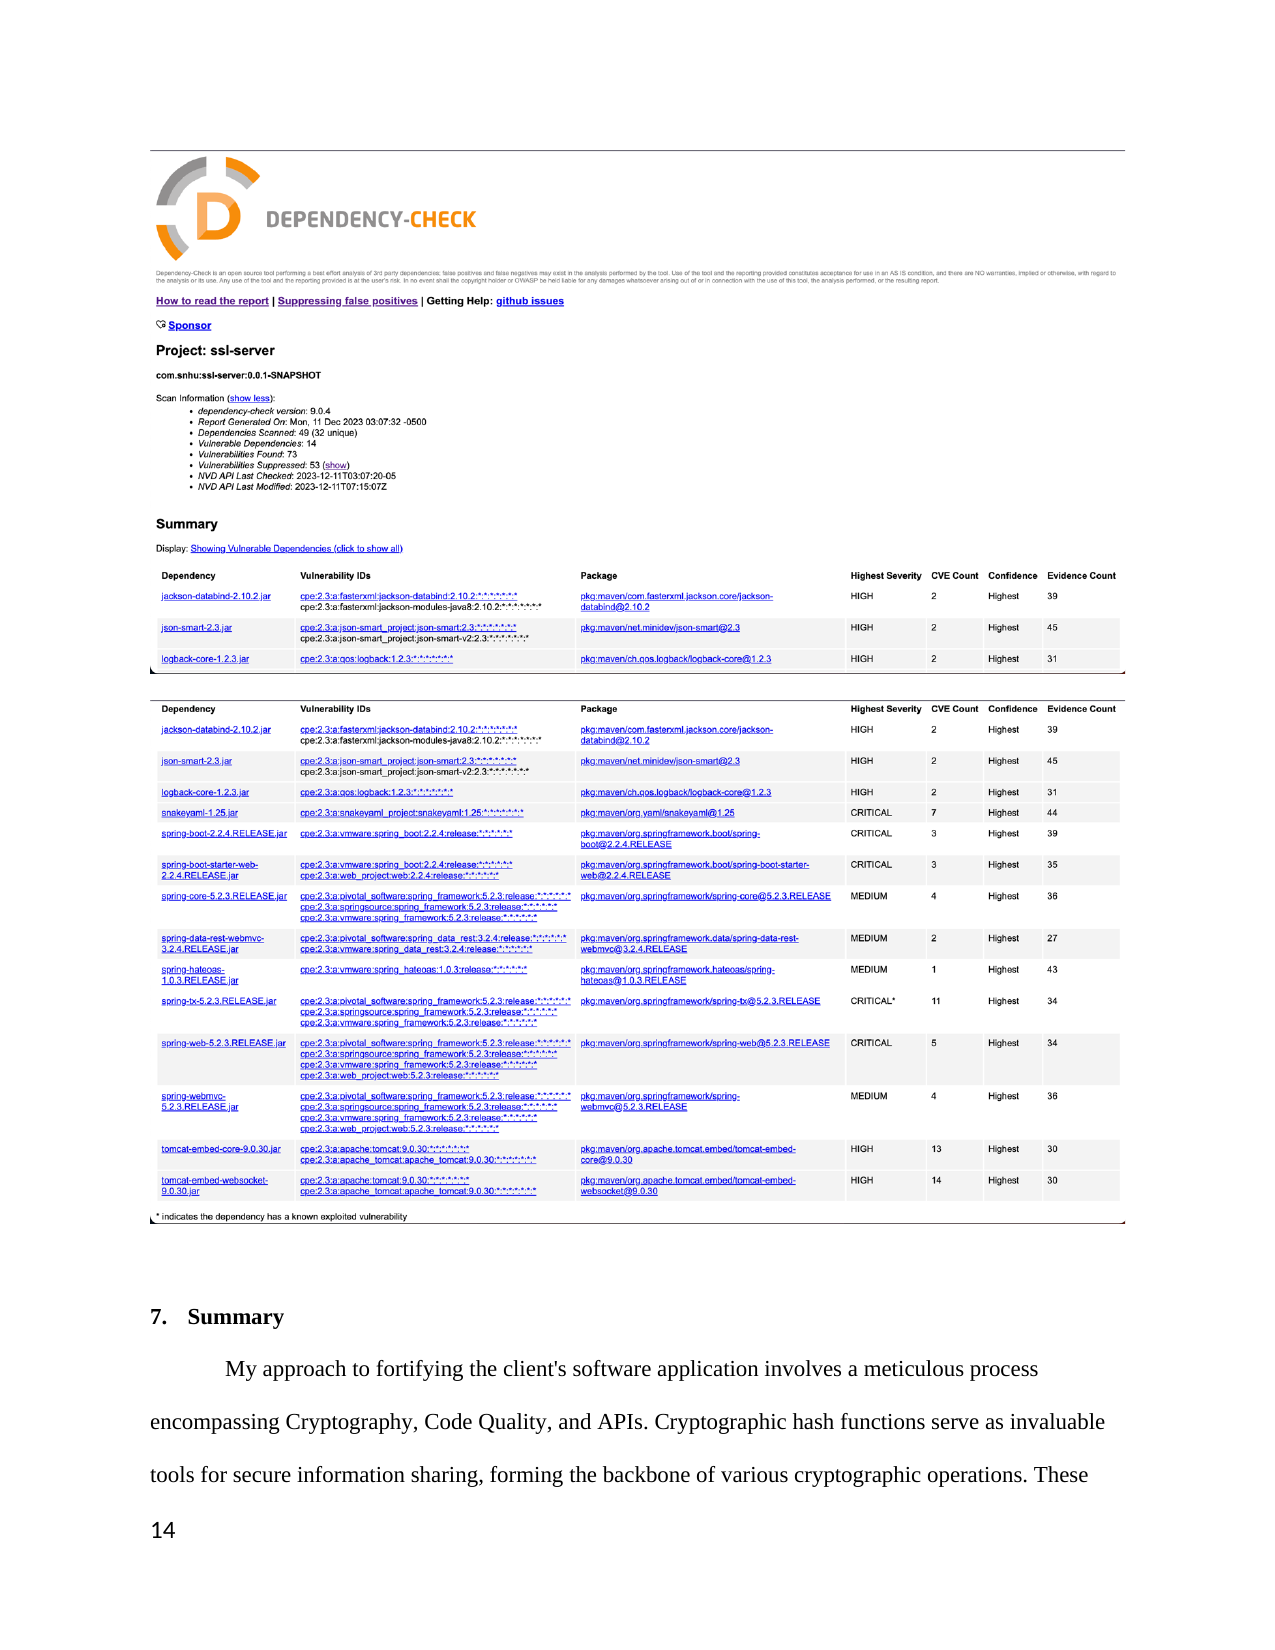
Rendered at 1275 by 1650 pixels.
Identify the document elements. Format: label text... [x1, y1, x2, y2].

subtitle Summary [150, 1303, 1125, 1329]
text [150, 1355, 1125, 1487]
picture [150, 700, 1125, 1224]
picture [150, 150, 1125, 674]
